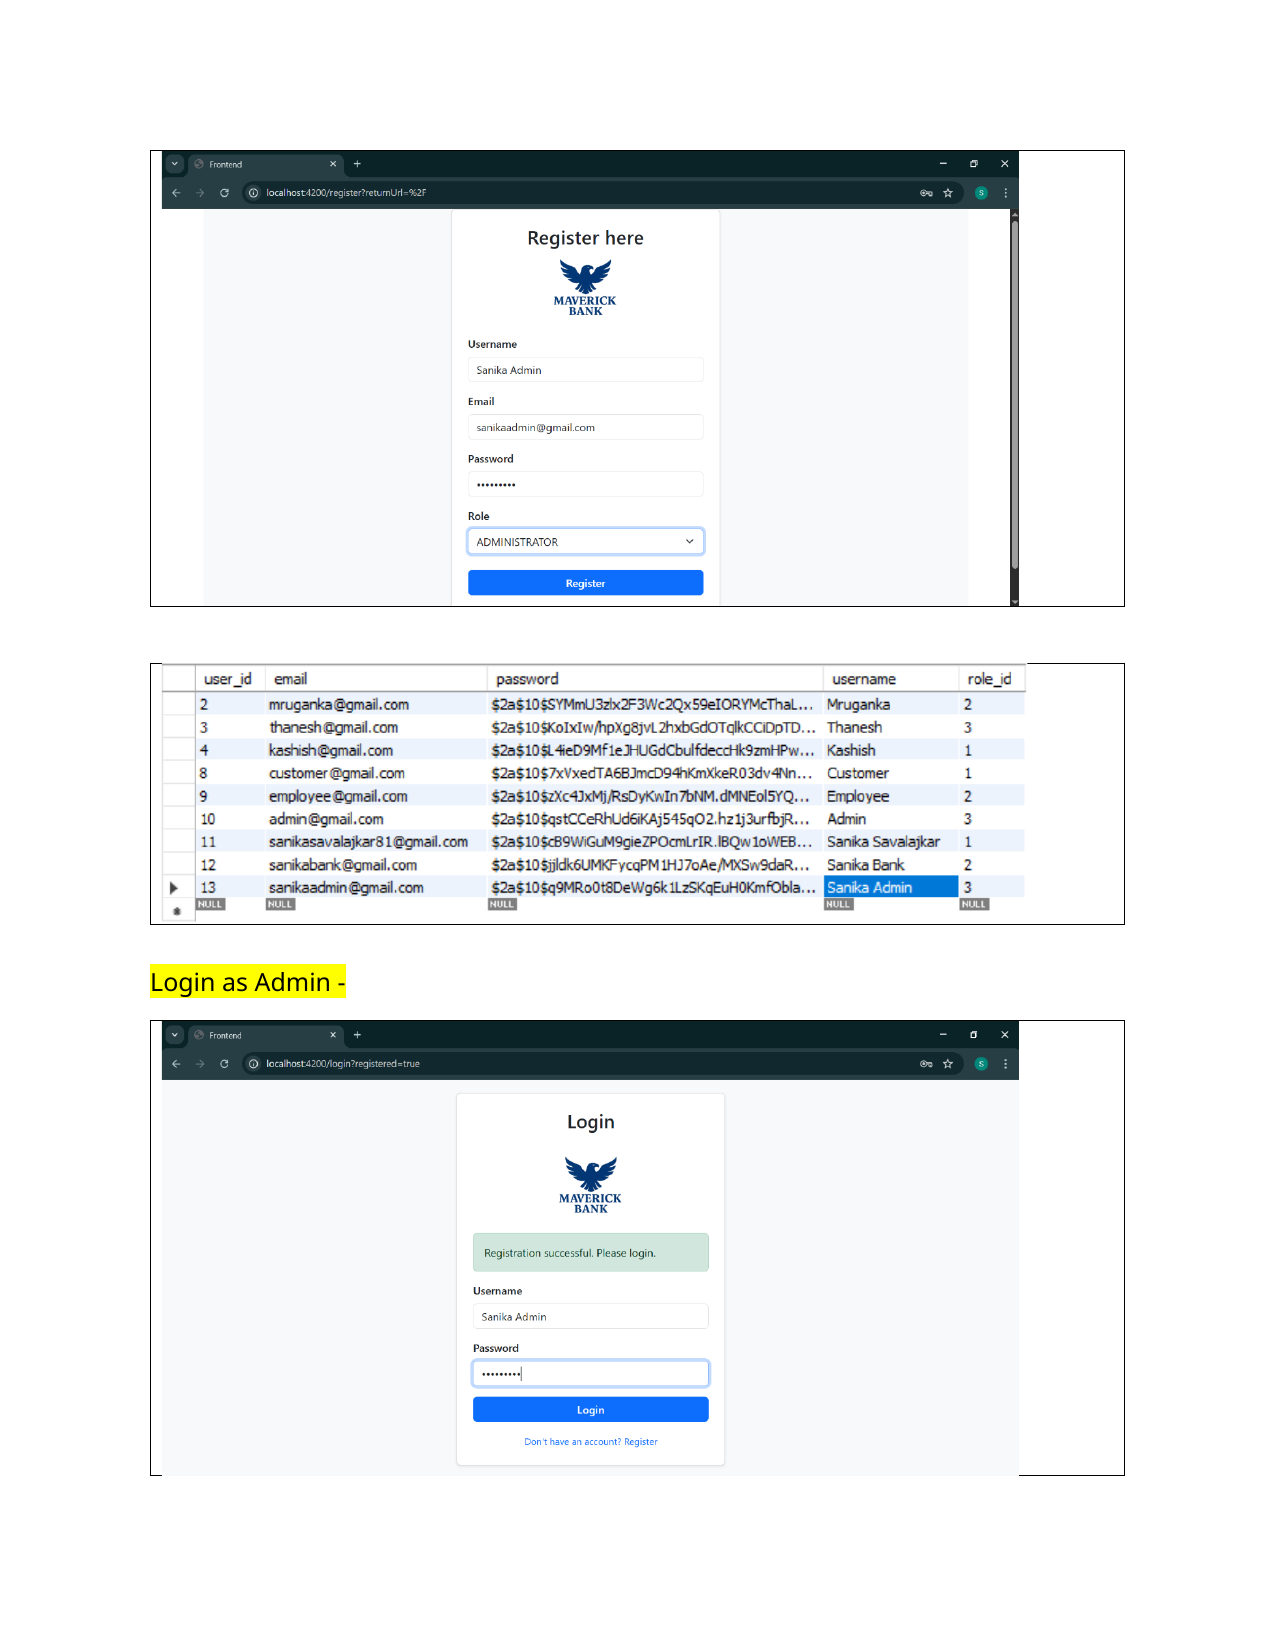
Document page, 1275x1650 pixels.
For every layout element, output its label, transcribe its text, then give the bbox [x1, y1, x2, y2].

picture [161, 1021, 1019, 1476]
picture [161, 663, 1028, 924]
table_header [151, 664, 161, 924]
text Login as Admin - [150, 925, 1125, 998]
table_header [1019, 1021, 1124, 1475]
table_header [1019, 151, 1124, 606]
table_header [151, 1021, 161, 1475]
table_header [151, 151, 161, 606]
picture [161, 151, 1019, 606]
table_header [1028, 664, 1124, 924]
